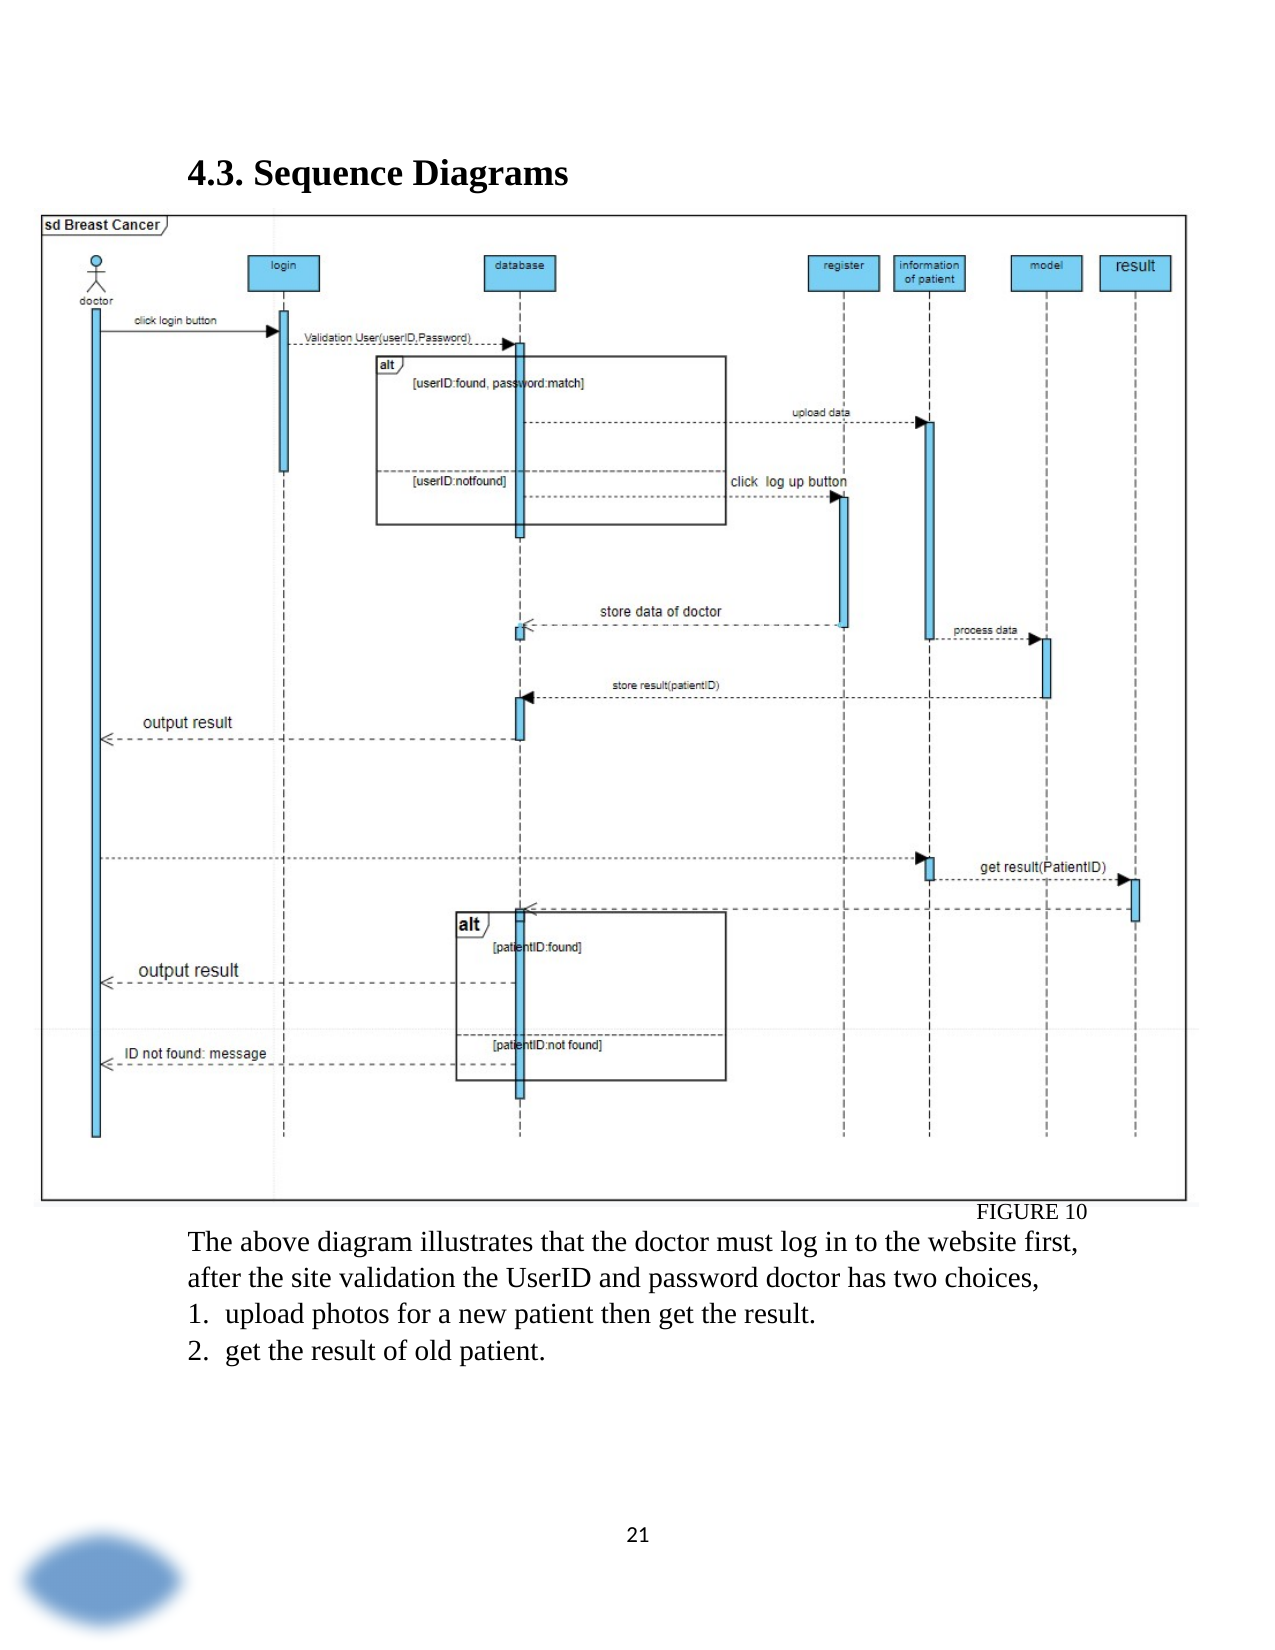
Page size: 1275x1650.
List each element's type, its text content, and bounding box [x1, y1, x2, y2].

picture [33, 208, 1200, 1207]
text FIGURE 10 [187, 1198, 1087, 1224]
list get the result of old patient. [187, 1333, 1087, 1366]
subtitle 4.3. Sequence Diagrams [187, 150, 1087, 193]
list upload photos for a new patient then get the result. [187, 1297, 1087, 1330]
text The above diagram illustrates that the doctor must log in to the website first, after the site validation the UserID and password doctor has two choices, [187, 1224, 1087, 1294]
